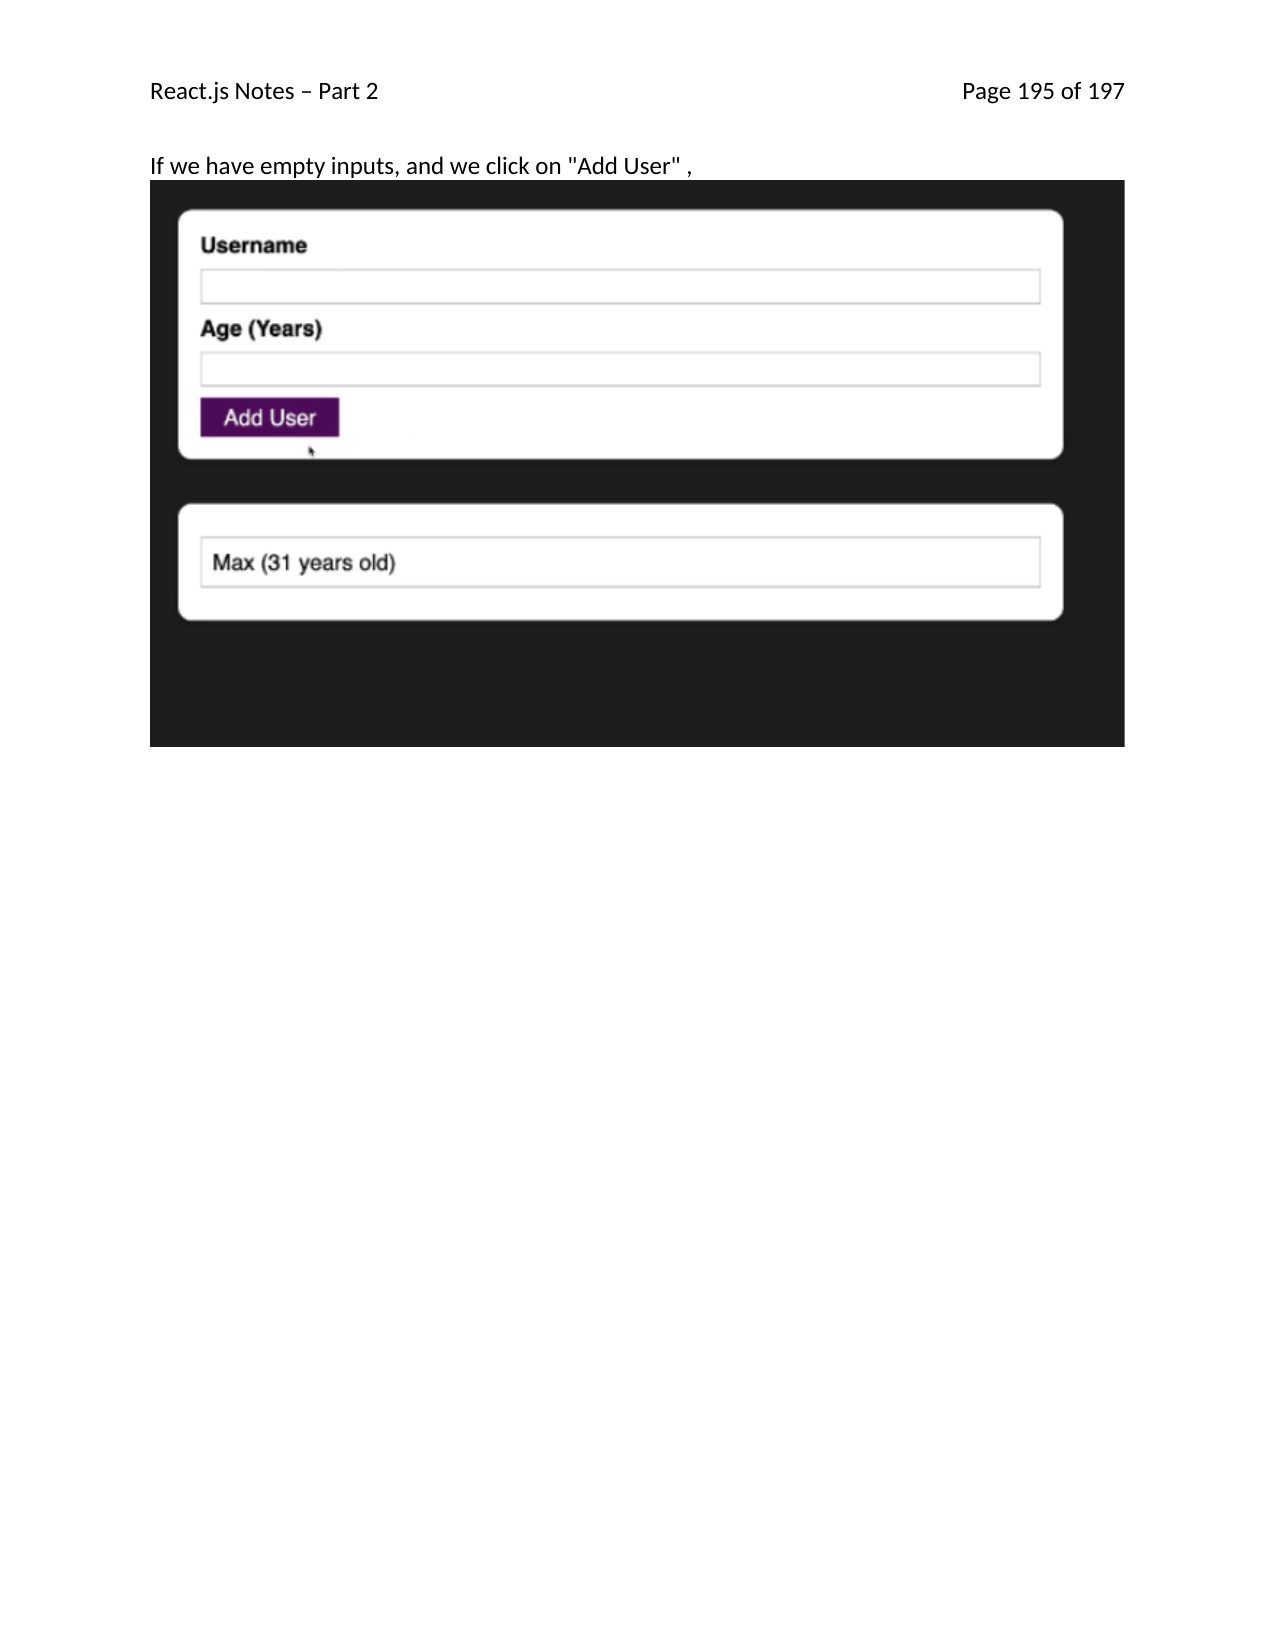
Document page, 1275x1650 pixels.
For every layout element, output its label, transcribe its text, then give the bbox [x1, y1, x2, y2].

text If we have empty inputs, and we click on "Add User" , [150, 150, 1125, 180]
picture [150, 180, 1125, 747]
